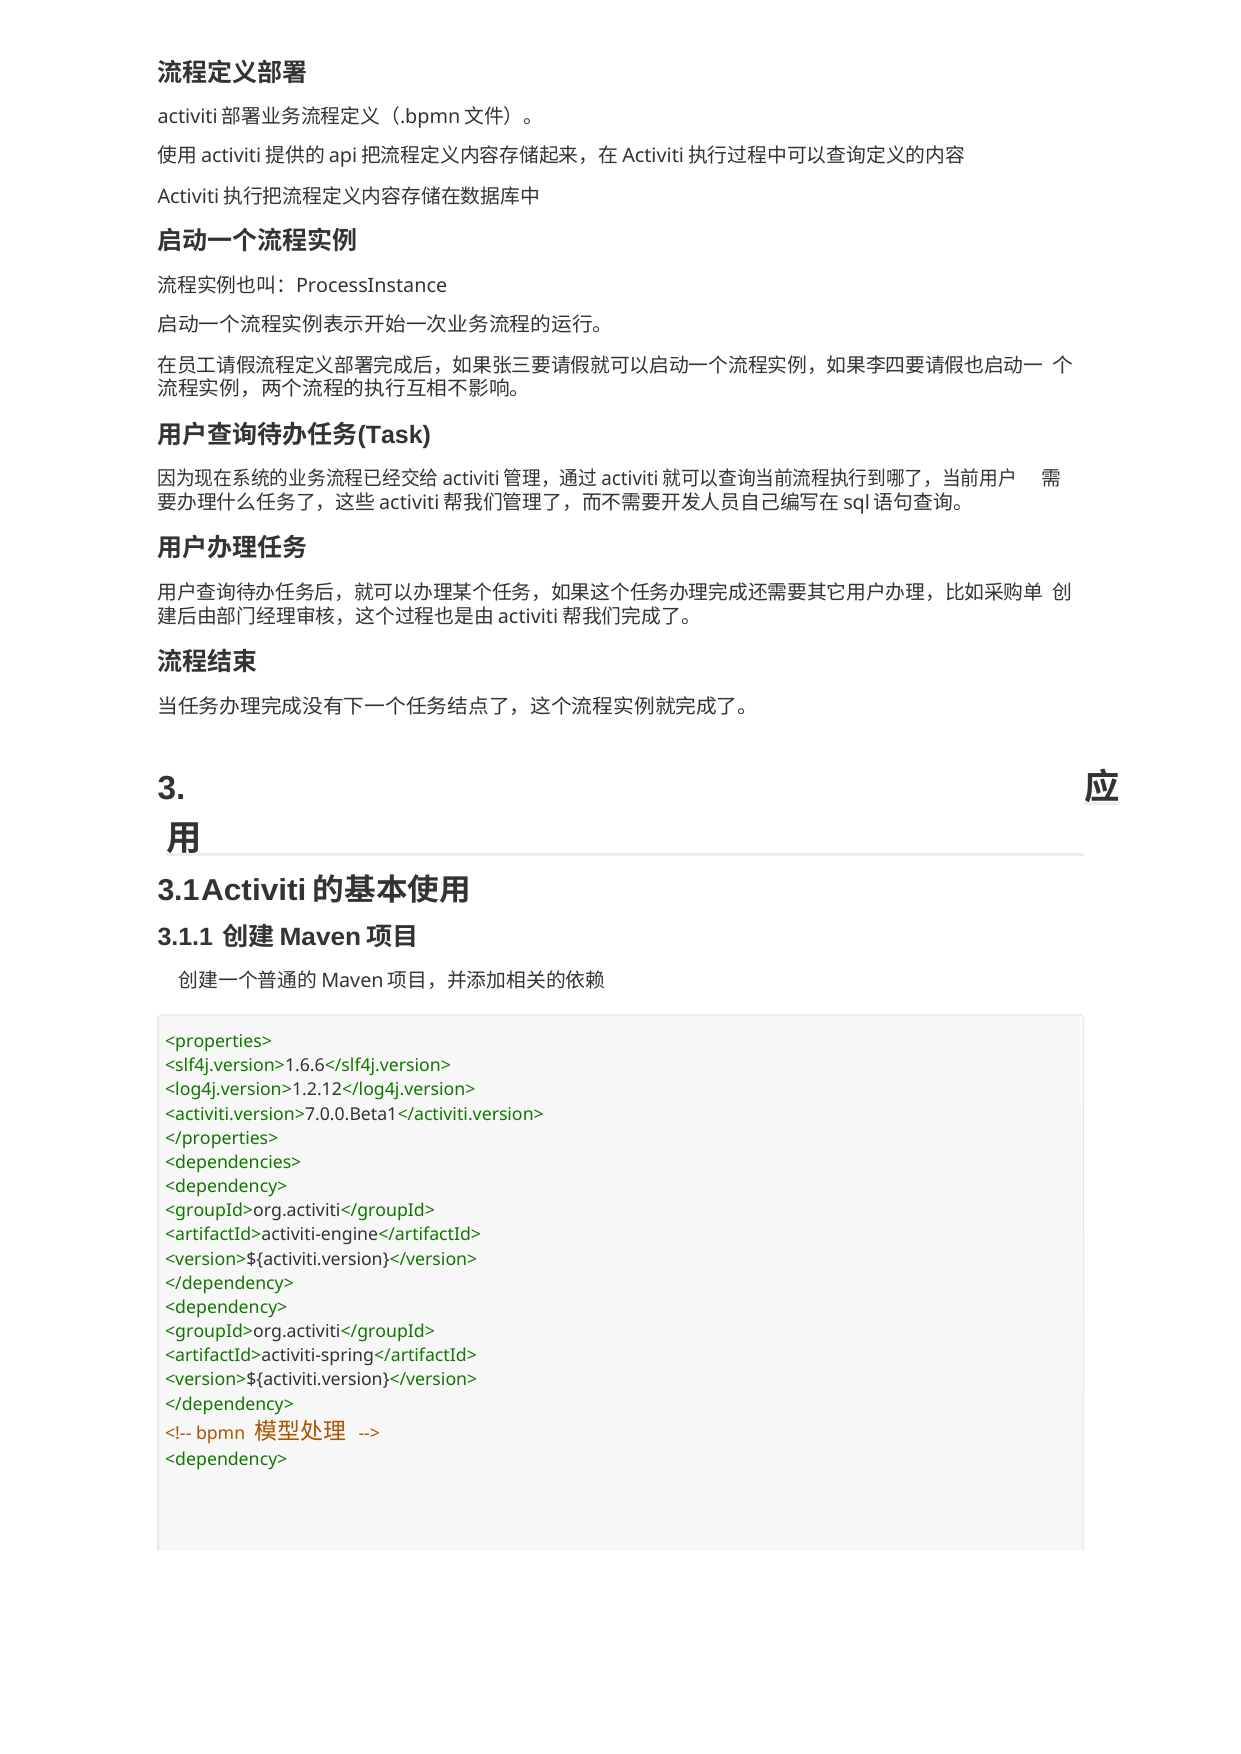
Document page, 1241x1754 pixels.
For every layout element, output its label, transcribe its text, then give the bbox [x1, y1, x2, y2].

subtitle Activiti的基本使用 [157, 865, 1096, 909]
text 创建一个普通的Maven项目，并添加相关的依赖 [178, 965, 1096, 993]
subtitle 创建Maven项目 [157, 916, 1096, 952]
text 使用activiti提供的api把流程定义内容存储起来，在Activiti执行过程中可以查询定义的内容 [157, 140, 1096, 168]
text 用户查询待办任务后，就可以办理某个任务，如果这个任务办理完成还需要其它用户办理，比如采购单 创建后由部门经理审核，这个过程也是由activiti帮我们完成了。 [157, 580, 1073, 629]
text 流程实例也叫：ProcessInstance [157, 269, 1096, 298]
text 当任务办理完成没有下一个任务结点了，这个流程实例就完成了。 [157, 690, 1096, 719]
subtitle 启动一个流程实例 [157, 221, 1096, 257]
subtitle 用户办理任务 [157, 528, 1096, 564]
subtitle 流程定义部署 [157, 52, 1096, 88]
text Activiti执行把流程定义内容存储在数据库中 [157, 181, 1096, 209]
text 因为现在系统的业务流程已经交给activiti管理，通过activiti就可以查询当前流程执行到哪了，当前用户 需要办理什么任务了，这些activiti帮我们管理了，而不需要开发人员自己编写在sql语句查询。 [157, 466, 1073, 515]
subtitle 流程结束 [157, 642, 1096, 678]
subtitle 应用 [157, 758, 1096, 861]
text 启动一个流程实例表示开始一次业务流程的运行。 [157, 308, 1096, 337]
text activiti部署业务流程定义（.bpmn文件）。 [157, 101, 1096, 129]
subtitle 用户查询待办任务(Task) [157, 414, 1096, 450]
text 在员工请假流程定义部署完成后，如果张三要请假就可以启动一个流程实例，如果李四要请假也启动一 个流程实例，两个流程的执行互相不影响。 [157, 353, 1073, 401]
